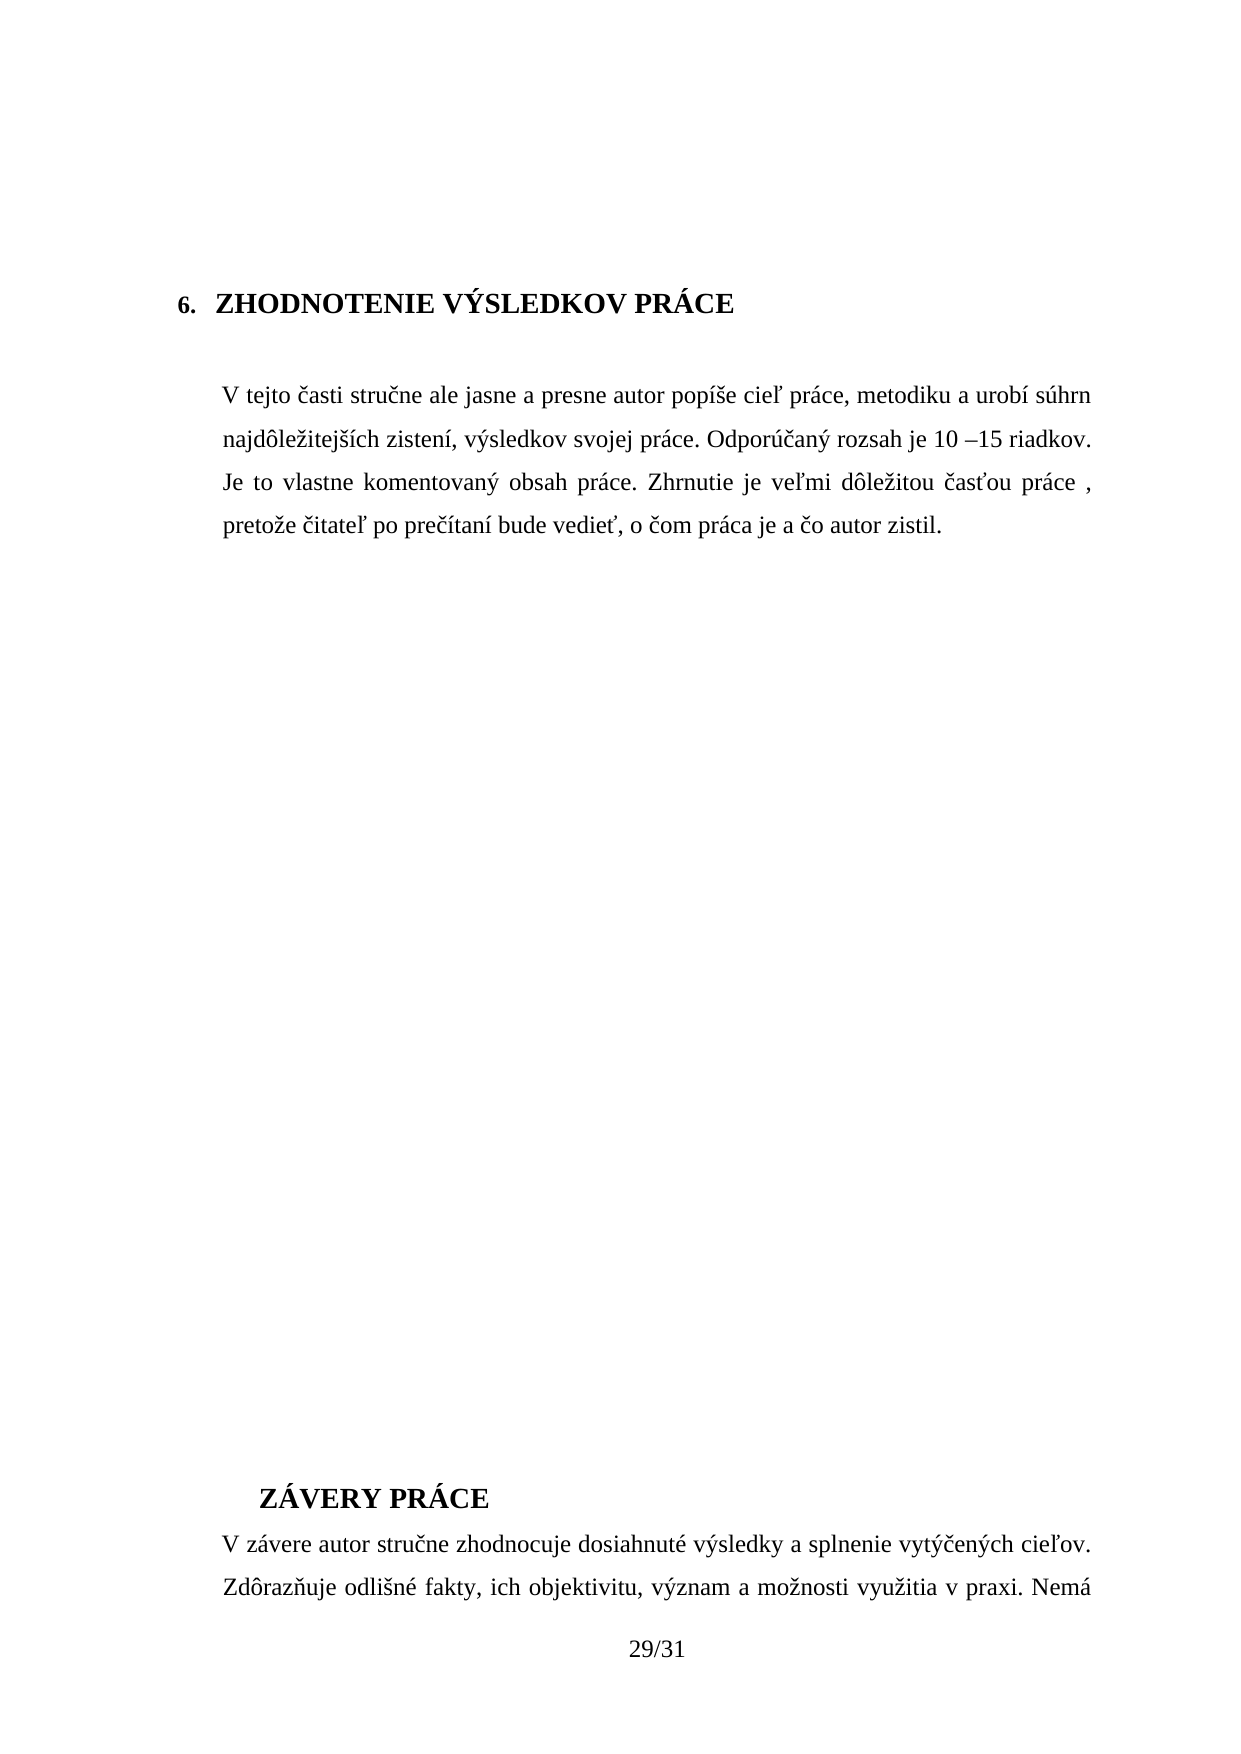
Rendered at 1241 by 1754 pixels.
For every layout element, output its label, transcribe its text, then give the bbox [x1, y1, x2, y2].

subtitle ZÁVERY PRÁCE [259, 1481, 1092, 1515]
text V tejto časti stručne ale jasne a presne autor popíše cieľ práce, metodiku a urobí súhrn najdôležitejších zistení, výsledkov svojej práce. Odporúčaný rozsah je 10 –15 riadkov. Je to vlastne komentovaný obsah práce. Zhrnutie je veľmi dôležitou časťou práce , pretože čitateľ po prečítaní bude vedieť, o čom práca je a čo autor zistil. [221, 381, 1092, 539]
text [221, 1529, 1092, 1601]
subtitle ZHODNOTENIE VÝSLEDKOV PRÁCE [177, 286, 1092, 320]
